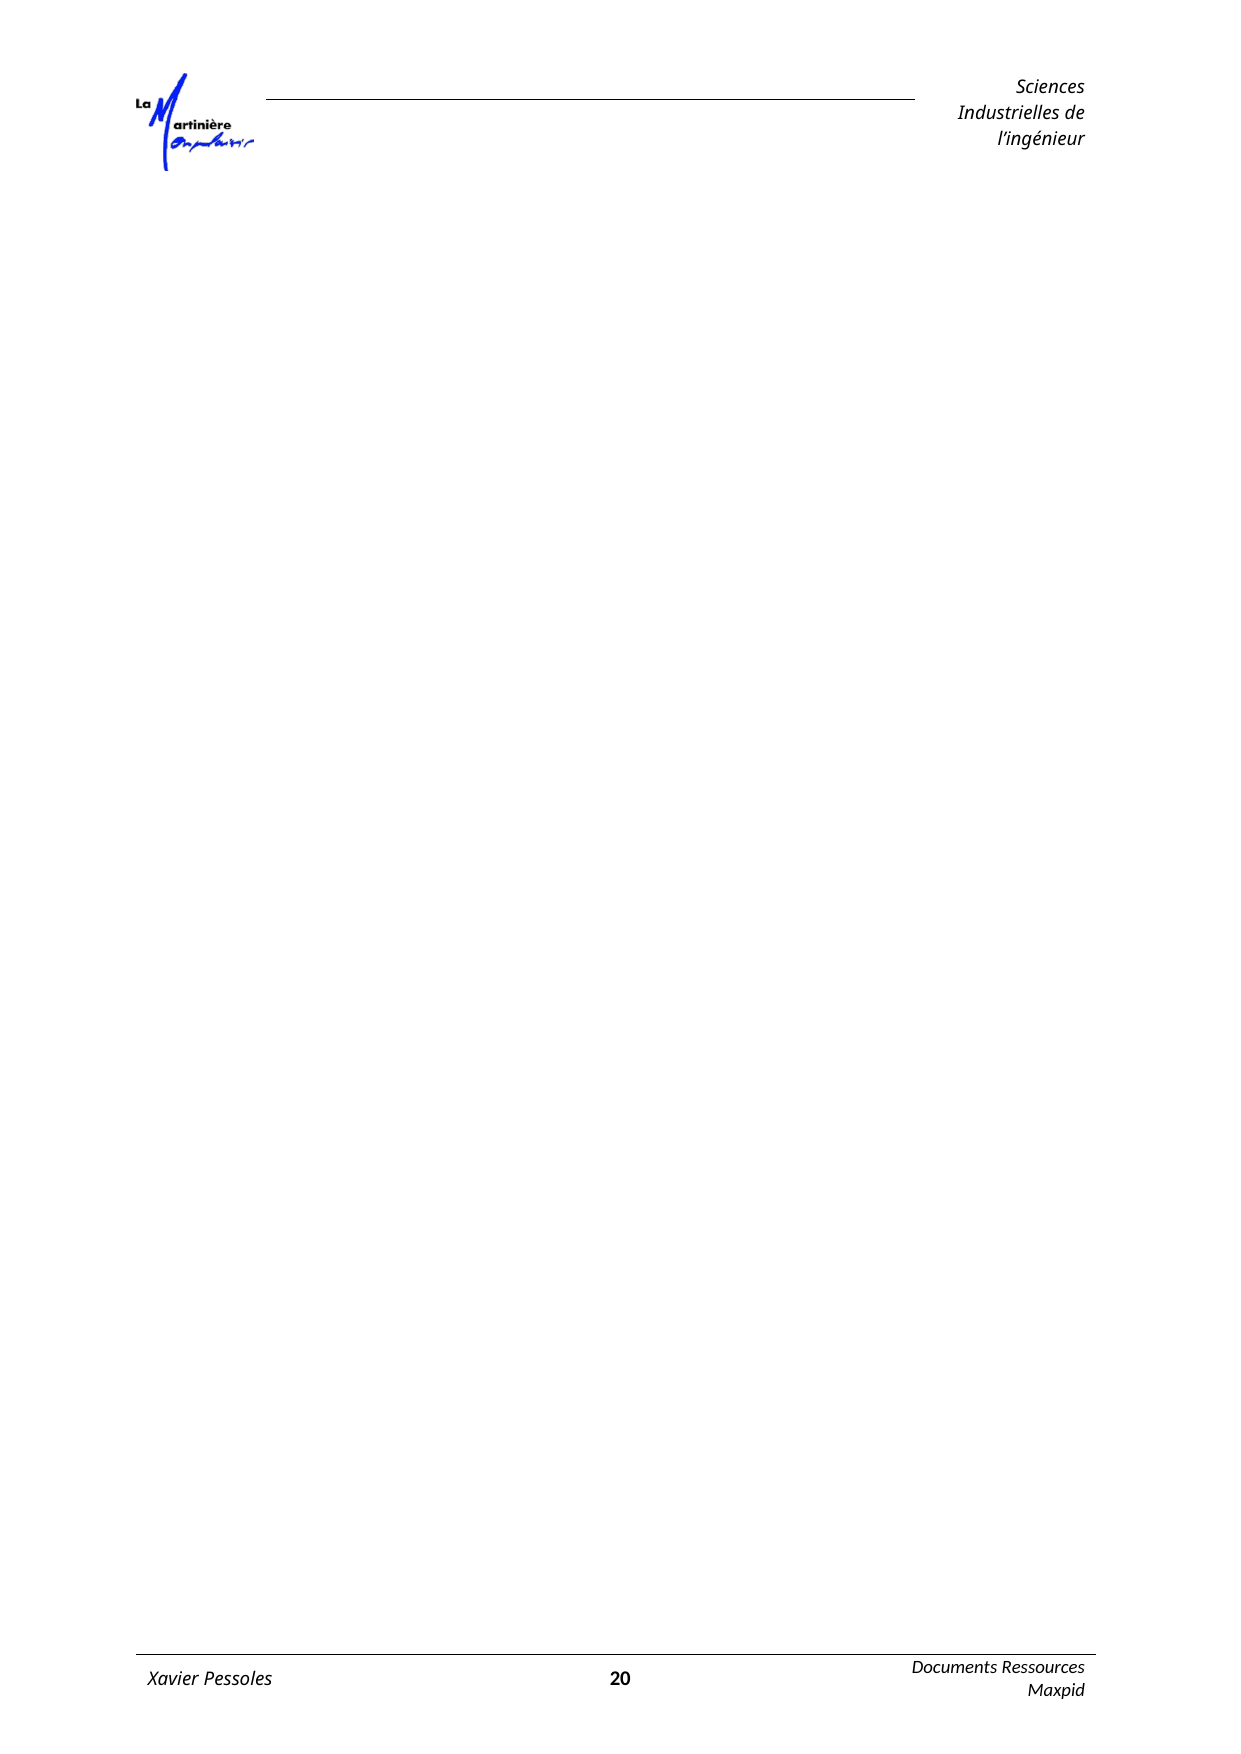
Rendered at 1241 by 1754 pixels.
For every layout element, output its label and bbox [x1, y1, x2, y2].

picture [136, 73, 254, 171]
